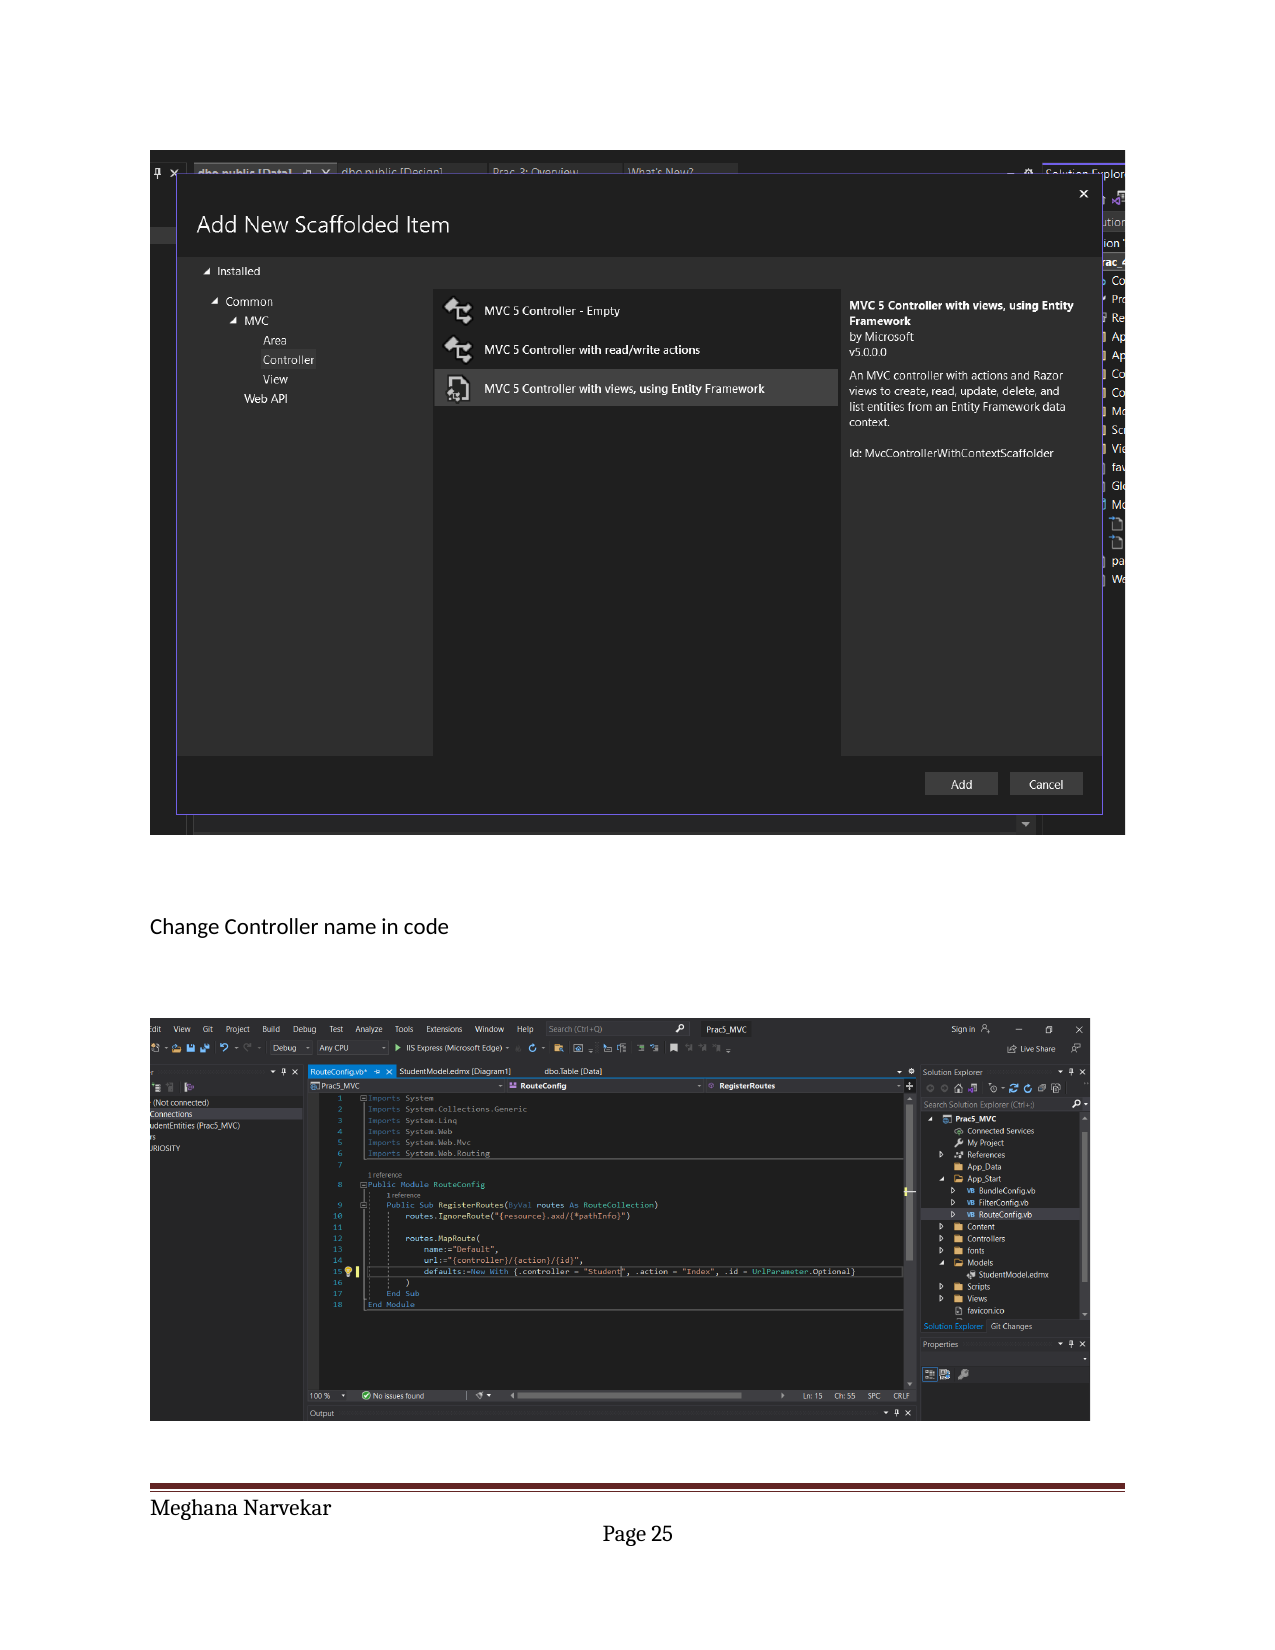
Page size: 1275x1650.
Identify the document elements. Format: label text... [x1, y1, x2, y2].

picture [150, 150, 1125, 835]
text Change Controller name in code [150, 912, 1125, 940]
picture [150, 1018, 1091, 1421]
